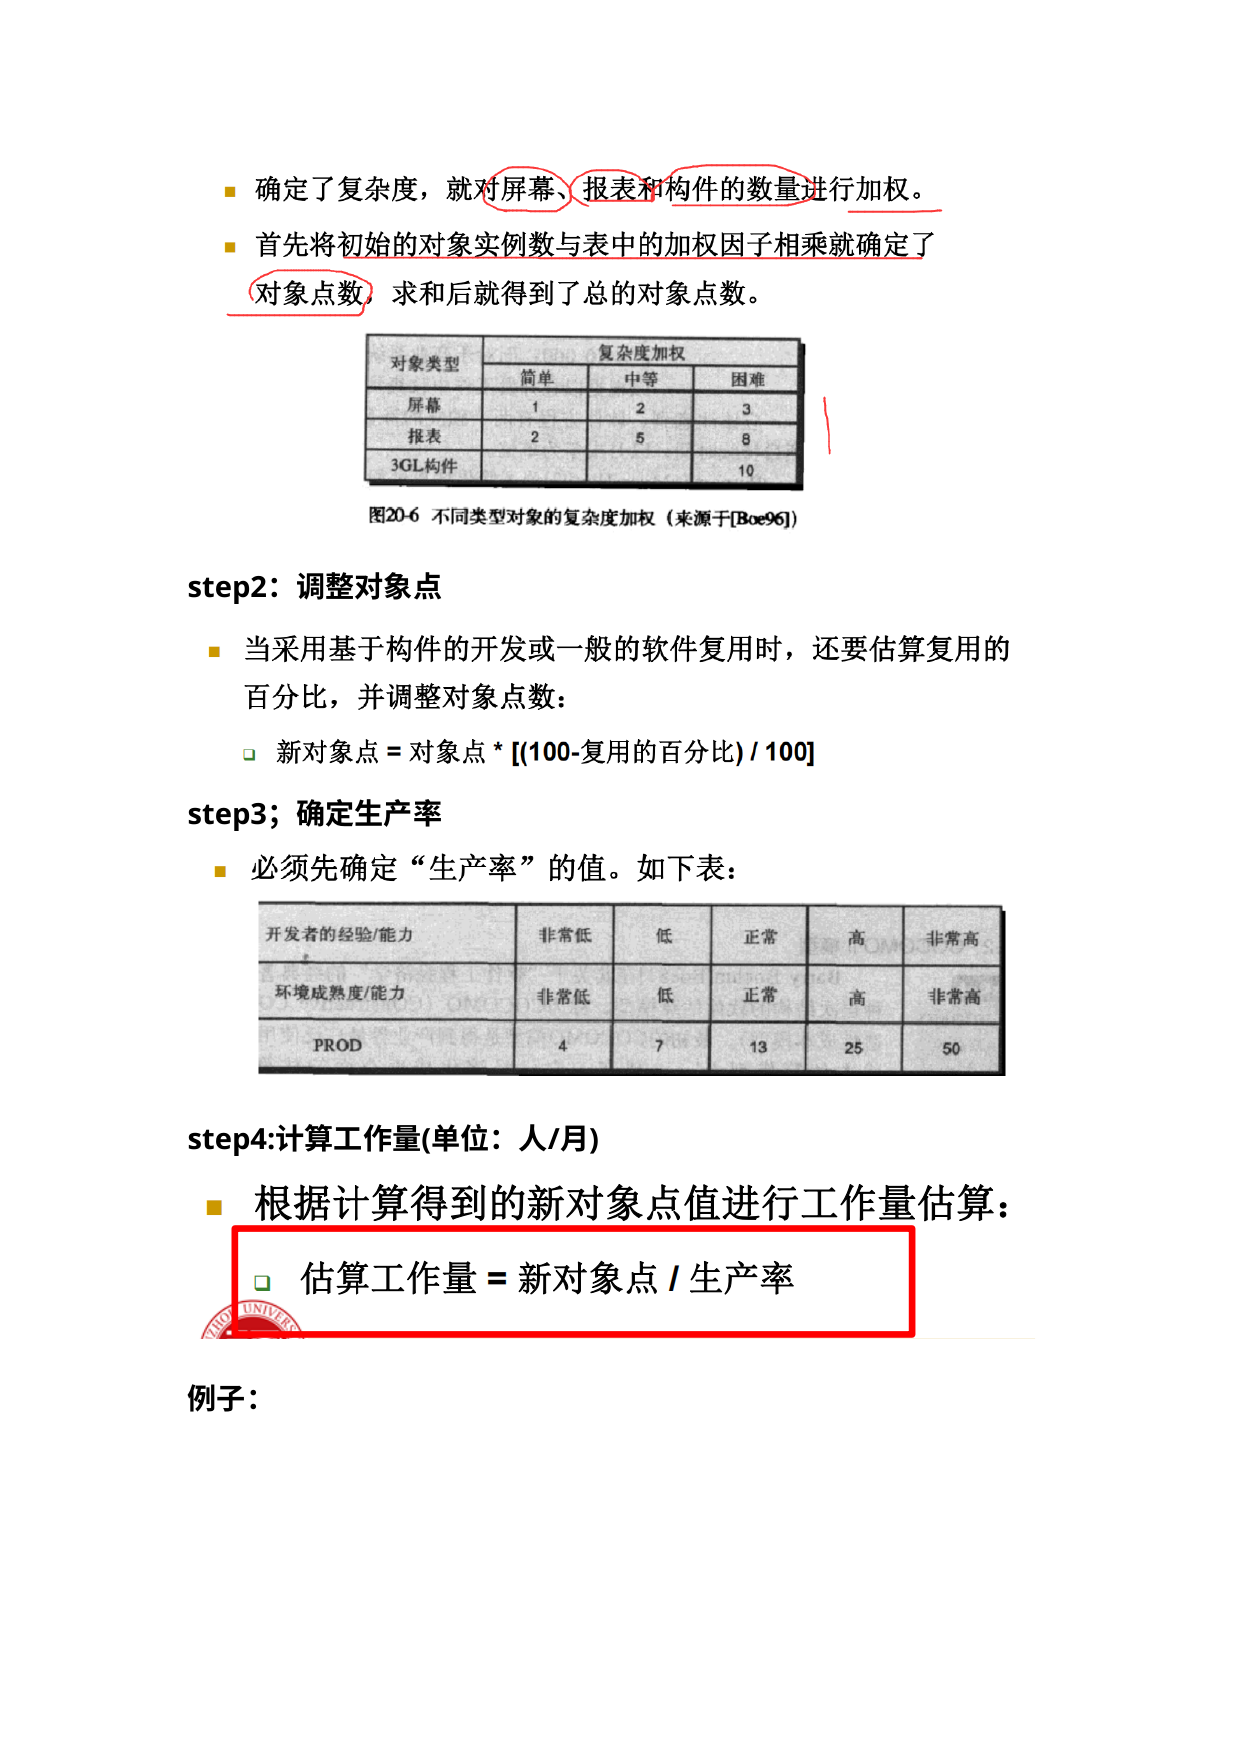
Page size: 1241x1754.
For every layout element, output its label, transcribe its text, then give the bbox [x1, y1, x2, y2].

picture [187, 1169, 1036, 1339]
text step3；确定生产率 [187, 777, 1053, 844]
text step4:计算工作量(单位：人/月) [187, 1104, 1053, 1169]
picture [187, 617, 1069, 777]
text step2：调整对象点 [187, 552, 1053, 617]
picture [187, 162, 980, 538]
text 例子： [187, 1364, 1053, 1429]
picture [187, 844, 1052, 1083]
